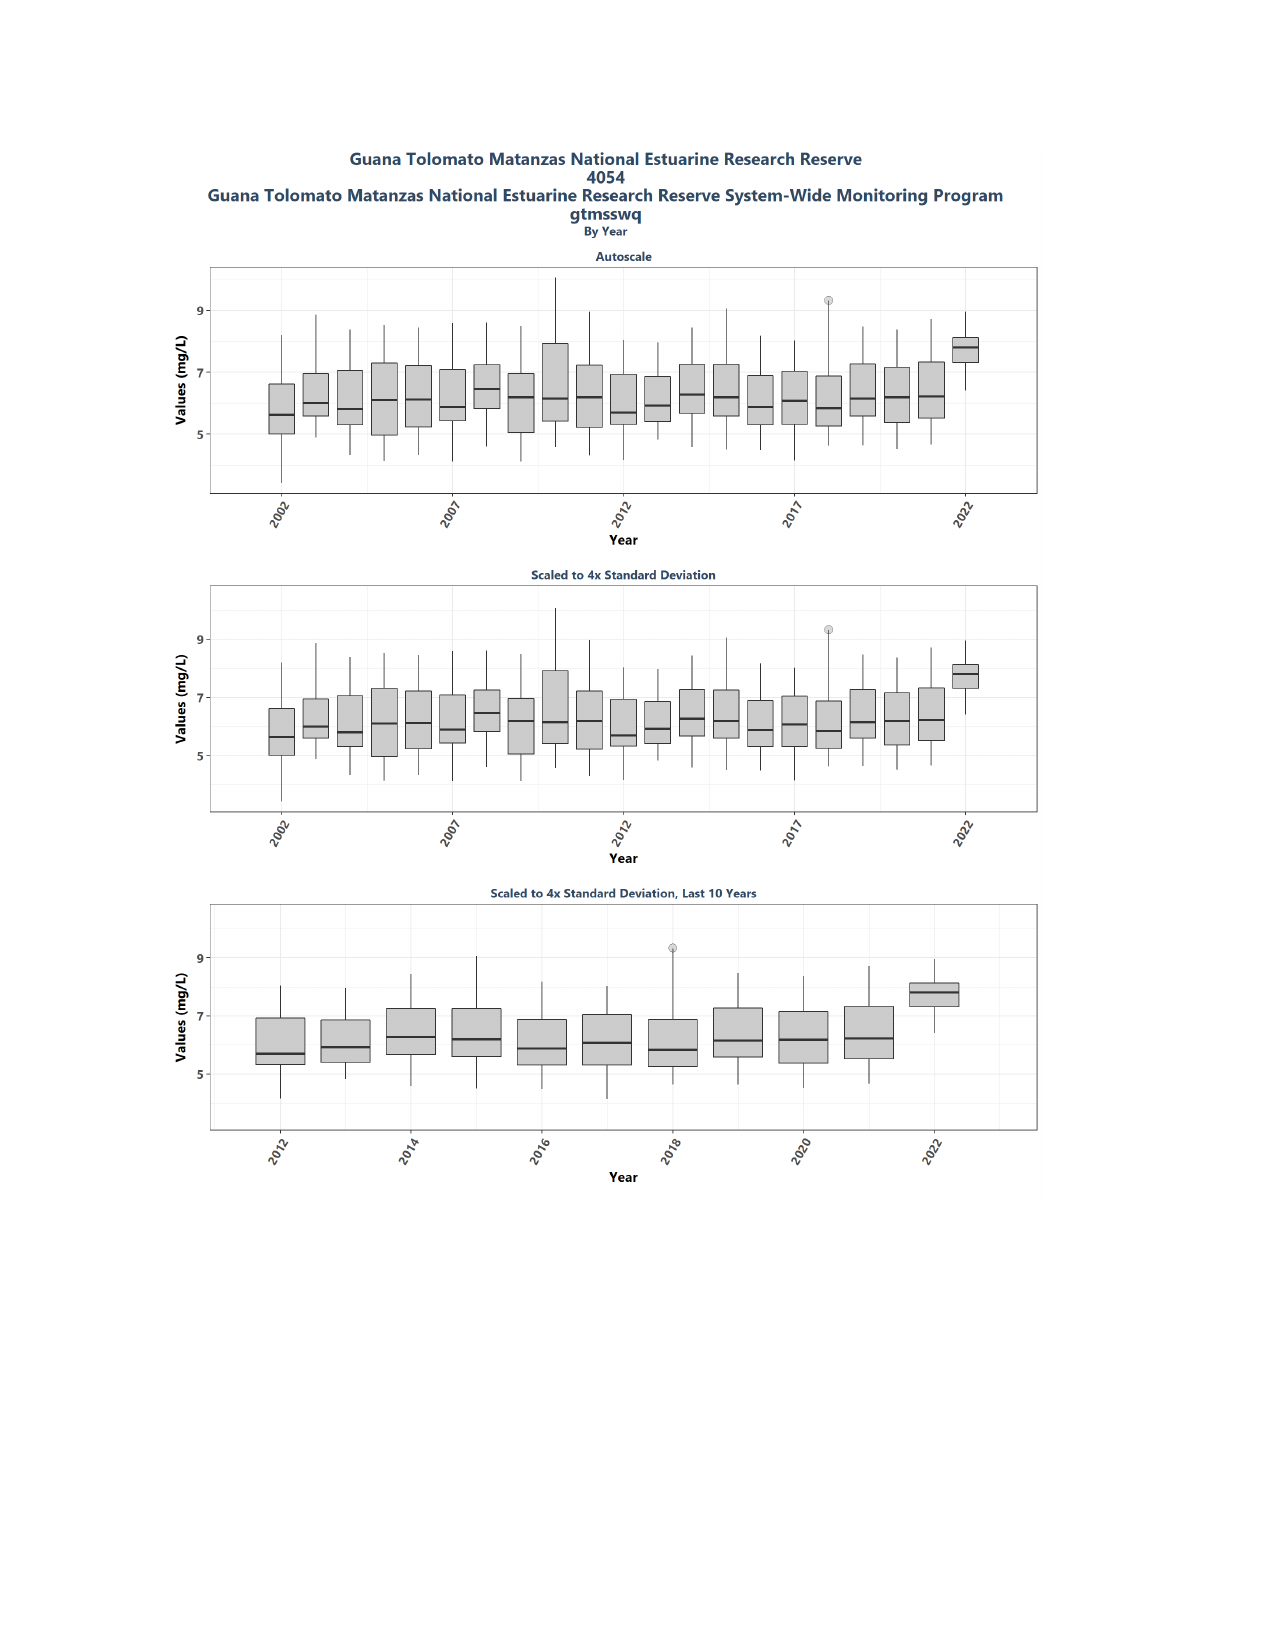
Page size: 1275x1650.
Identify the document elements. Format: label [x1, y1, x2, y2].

picture [168, 150, 1044, 1200]
